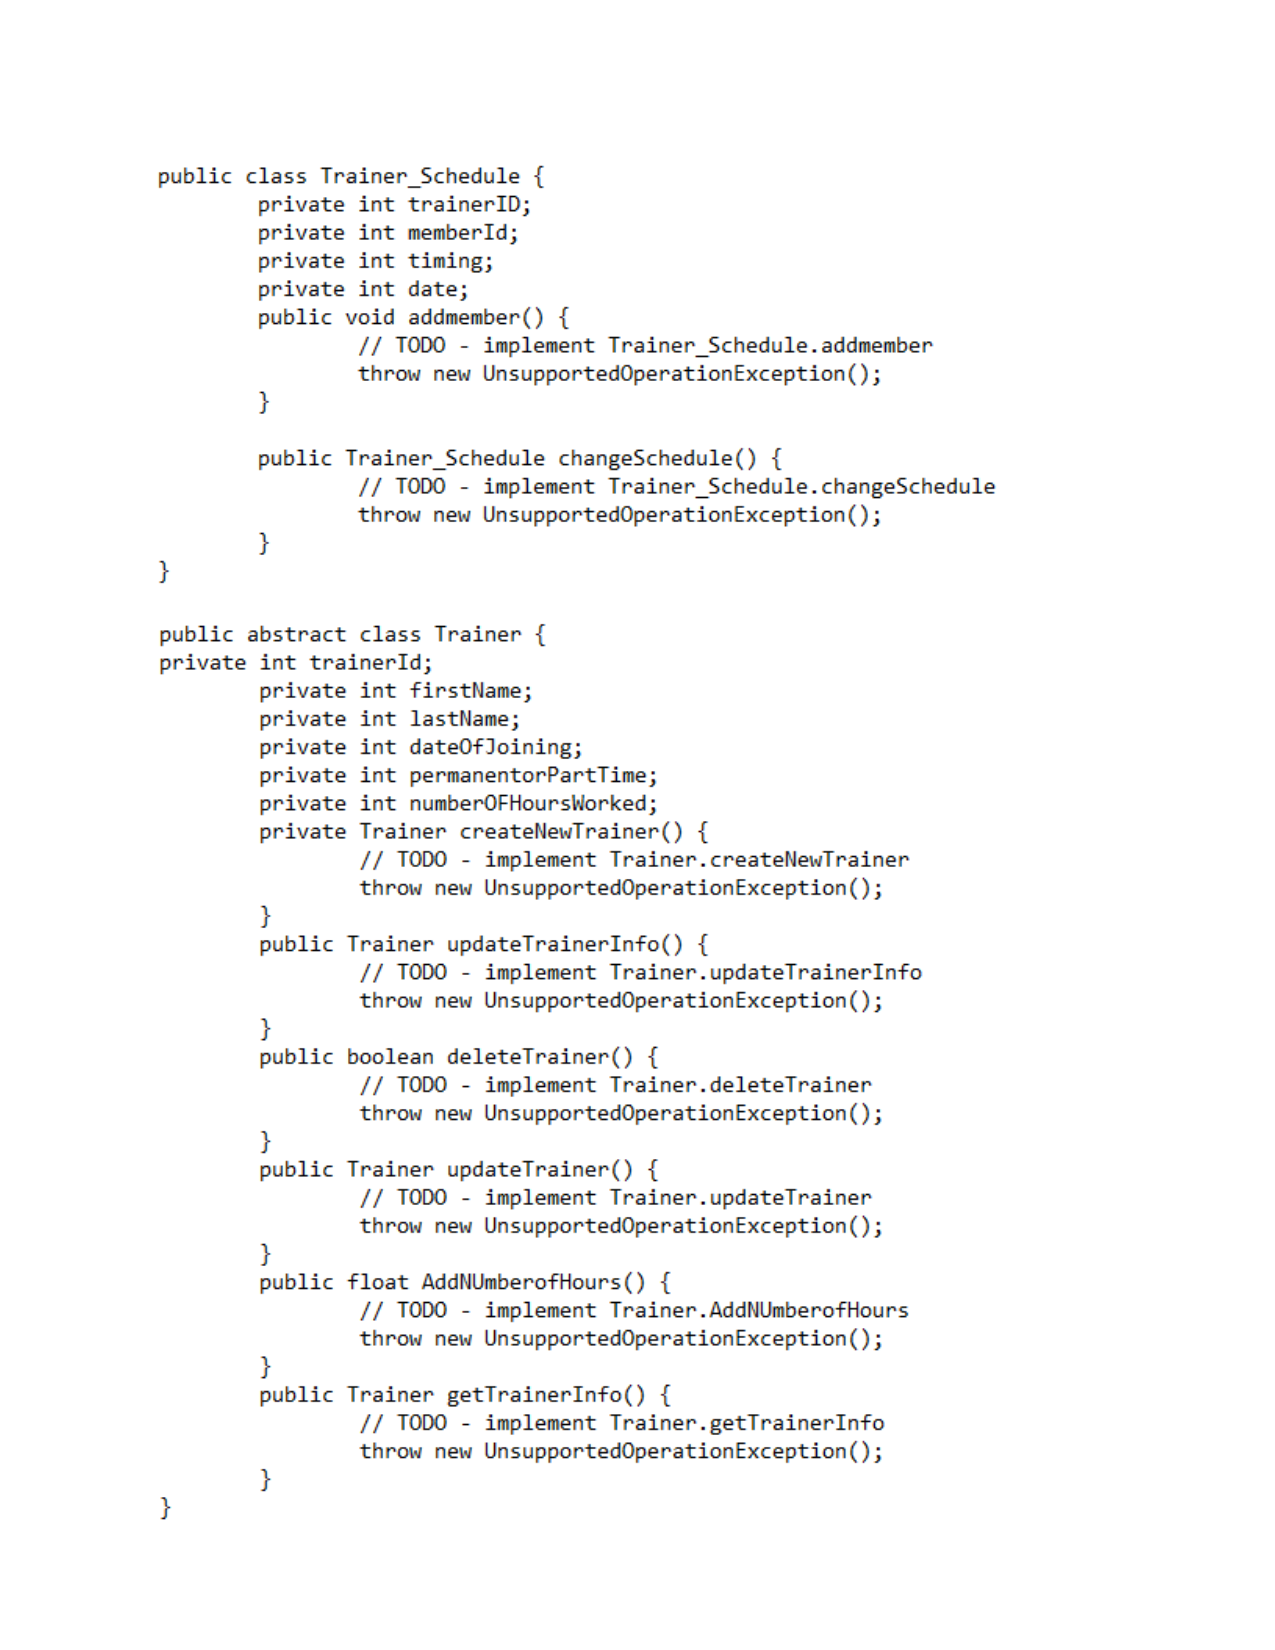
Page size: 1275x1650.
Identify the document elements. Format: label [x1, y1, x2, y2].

picture [150, 149, 1115, 1532]
